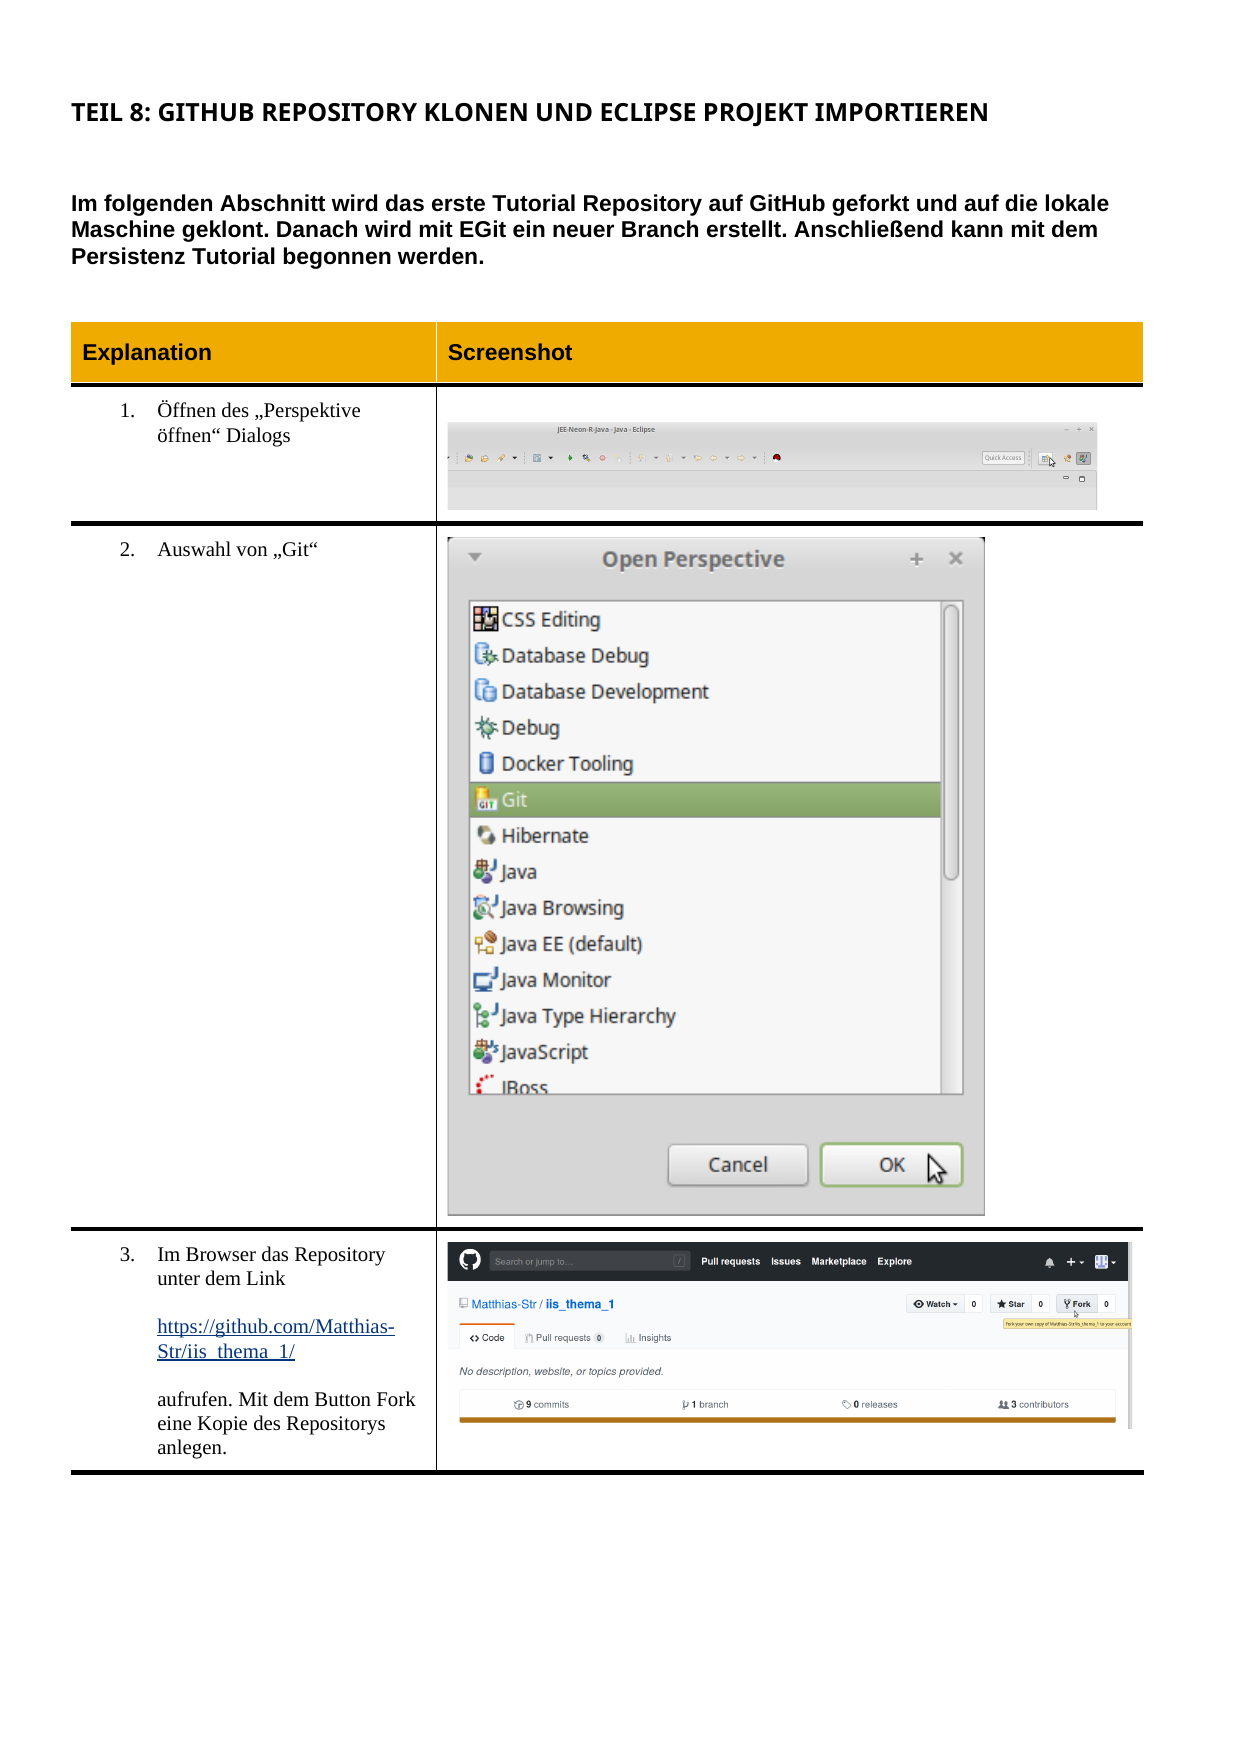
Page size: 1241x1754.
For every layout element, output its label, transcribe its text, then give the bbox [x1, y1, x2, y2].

table_header Explanation [71, 322, 436, 382]
table_cell [437, 526, 1143, 1226]
table_cell Im Browser das Repository unter dem Link https://github.com/Matthias-Str/iis_thema_1/ aufrufen. Mit dem Button Fork eine Kopie des Repositorys anlegen. [71, 1231, 436, 1470]
picture [447, 537, 985, 1216]
table_cell Öffnen des „Perspektive öffnen“ Dialogs [71, 387, 436, 521]
table_cell Auswahl von „Git“ [71, 526, 436, 1226]
table_cell [437, 387, 1143, 521]
picture [447, 1242, 1133, 1429]
table_header Screenshot [437, 322, 1143, 382]
picture [447, 422, 1098, 510]
table_cell [437, 1231, 1143, 1470]
text Teil 8: Github Repository klonen und eclipse Projekt importieren [71, 95, 1169, 129]
text Im folgenden Abschnitt wird das erste Tutorial Repository auf GitHub geforkt und auf die lokale Maschine geklont. Danach wird mit EGit ein neuer Branch erstellt. Anschließend kann mit dem Persistenz Tutorial begonnen werden. [71, 190, 1169, 295]
